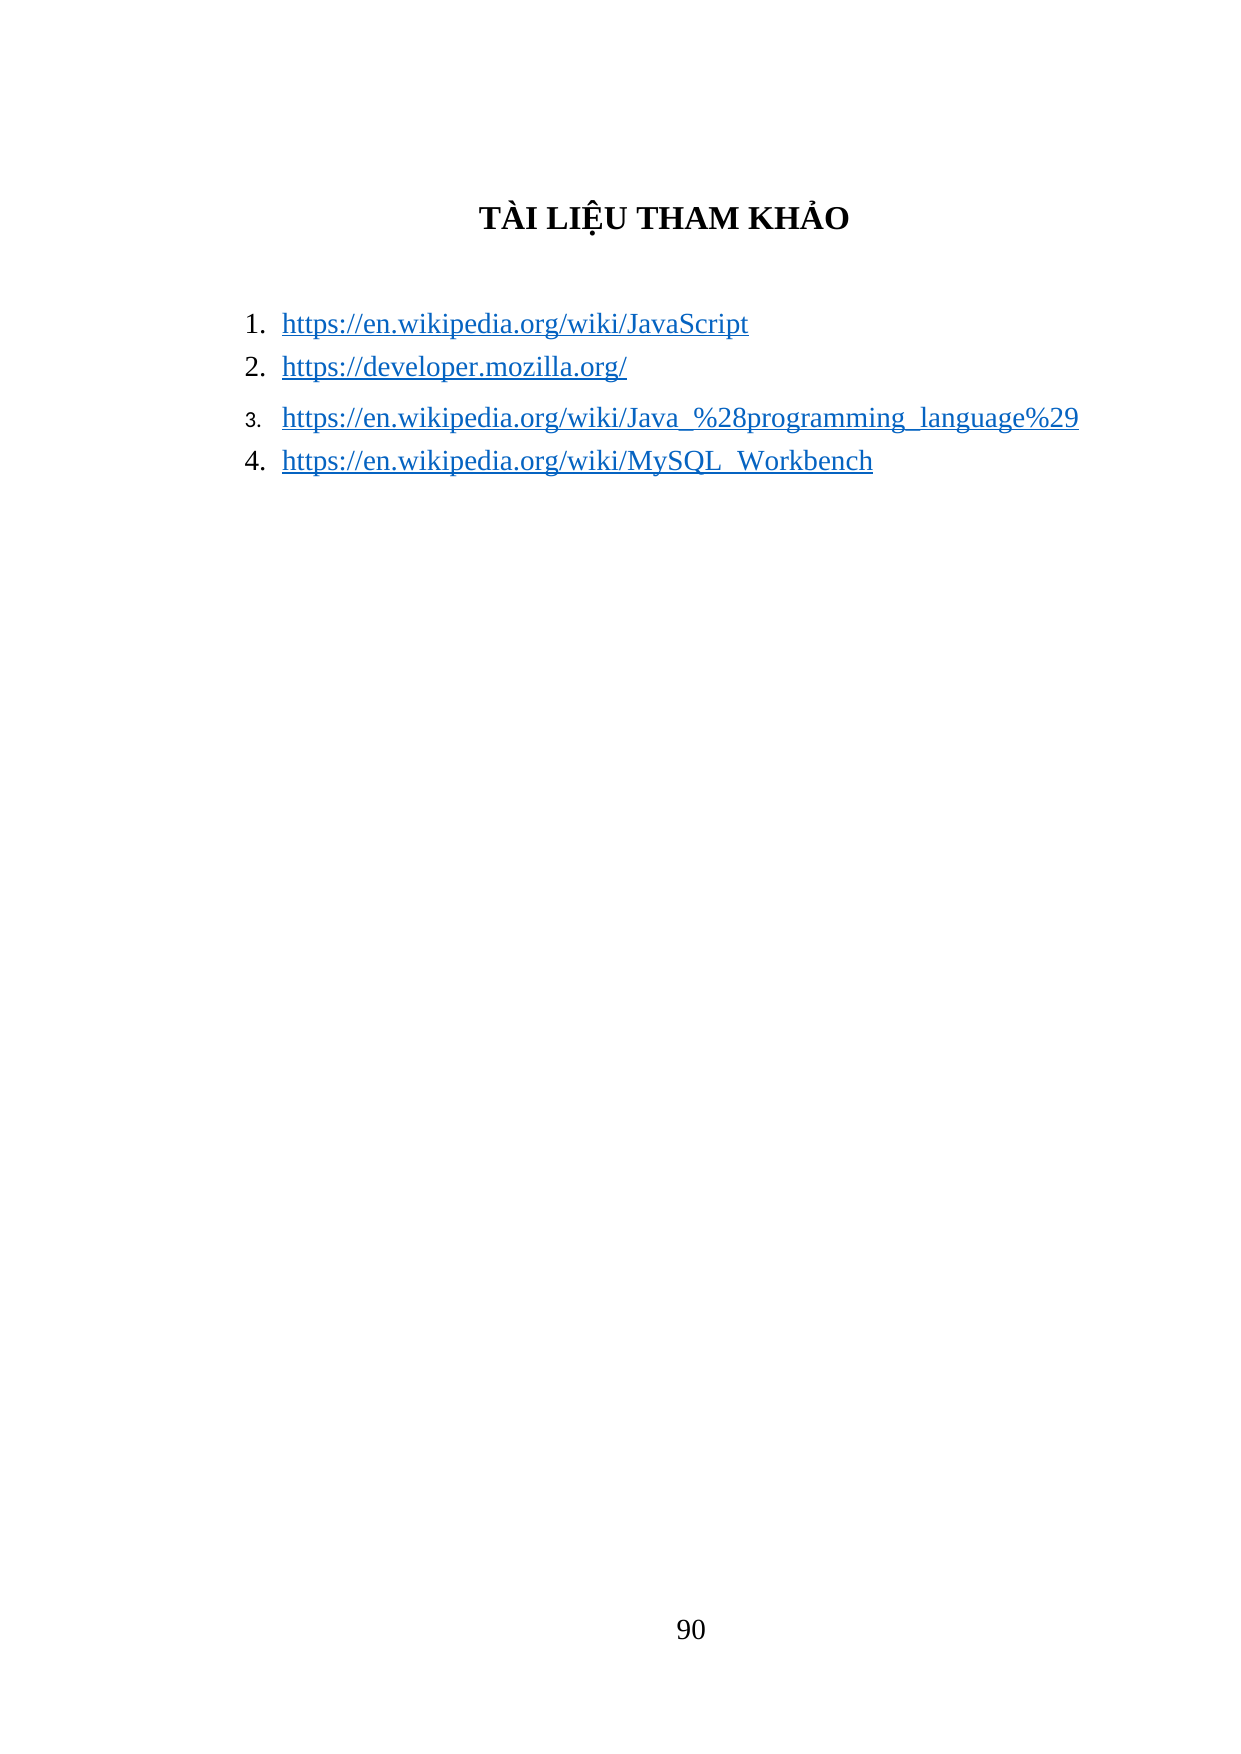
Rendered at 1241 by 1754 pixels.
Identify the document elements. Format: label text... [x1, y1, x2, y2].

list https://en.wikipedia.org/wiki/Java_%28programming_language%29 [244, 400, 1122, 433]
subtitle TÀI LIỆU THAM KHẢO [207, 198, 1122, 236]
list https://developer.mozilla.org/ [244, 349, 1122, 383]
list https://en.wikipedia.org/wiki/JavaScript [244, 306, 1122, 339]
list https://en.wikipedia.org/wiki/MySQL_Workbench [244, 443, 1122, 477]
